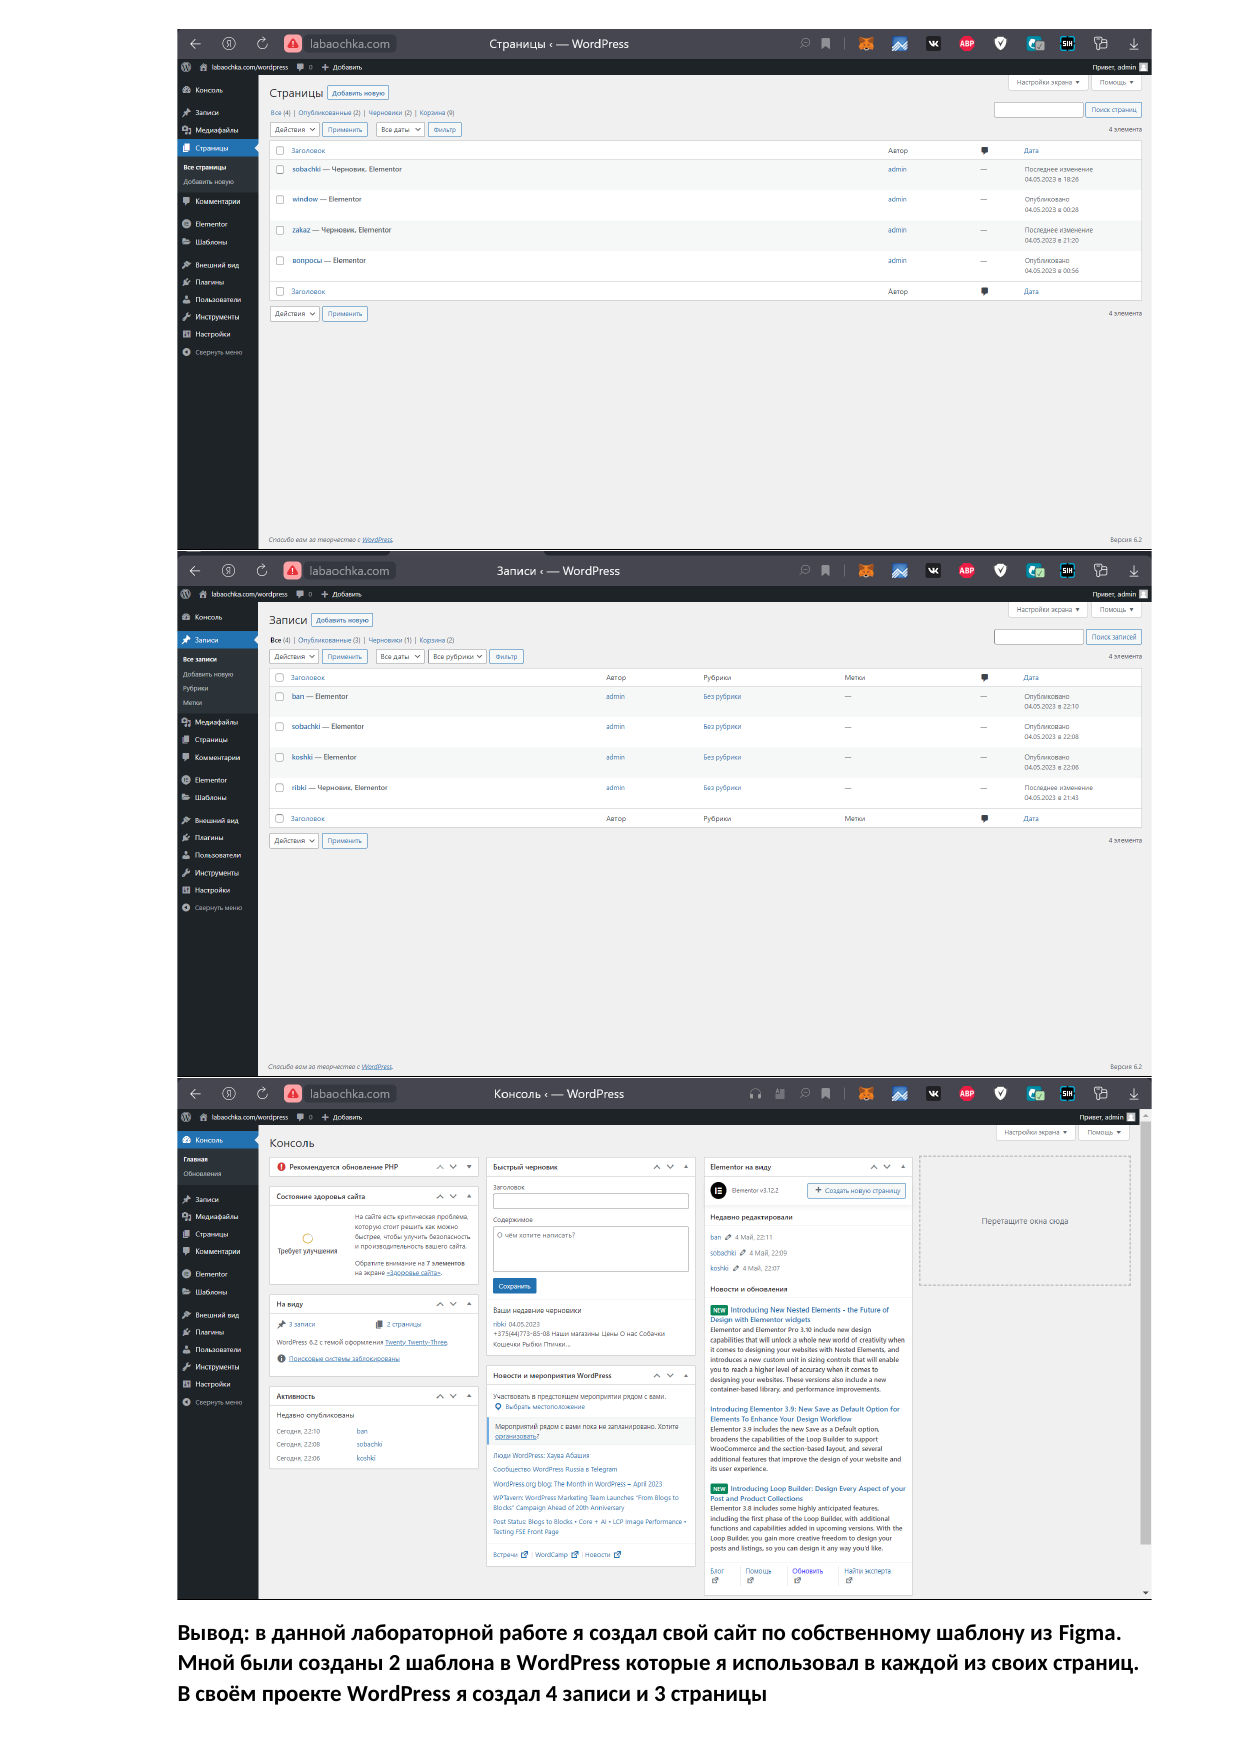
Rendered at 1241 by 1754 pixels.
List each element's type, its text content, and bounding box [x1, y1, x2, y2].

text Вывод: в данной лабораторной работе я создал свой сайт по собственному шаблону из Figma. Мной были созданы 2 шаблона в WordPress которые я использовал в каждой из своих страниц. В своём проекте WordPress я создал 4 записи и 3 страницы [177, 1618, 1152, 1707]
picture [177, 29, 1152, 550]
picture [177, 1078, 1152, 1600]
picture [177, 551, 1152, 1077]
